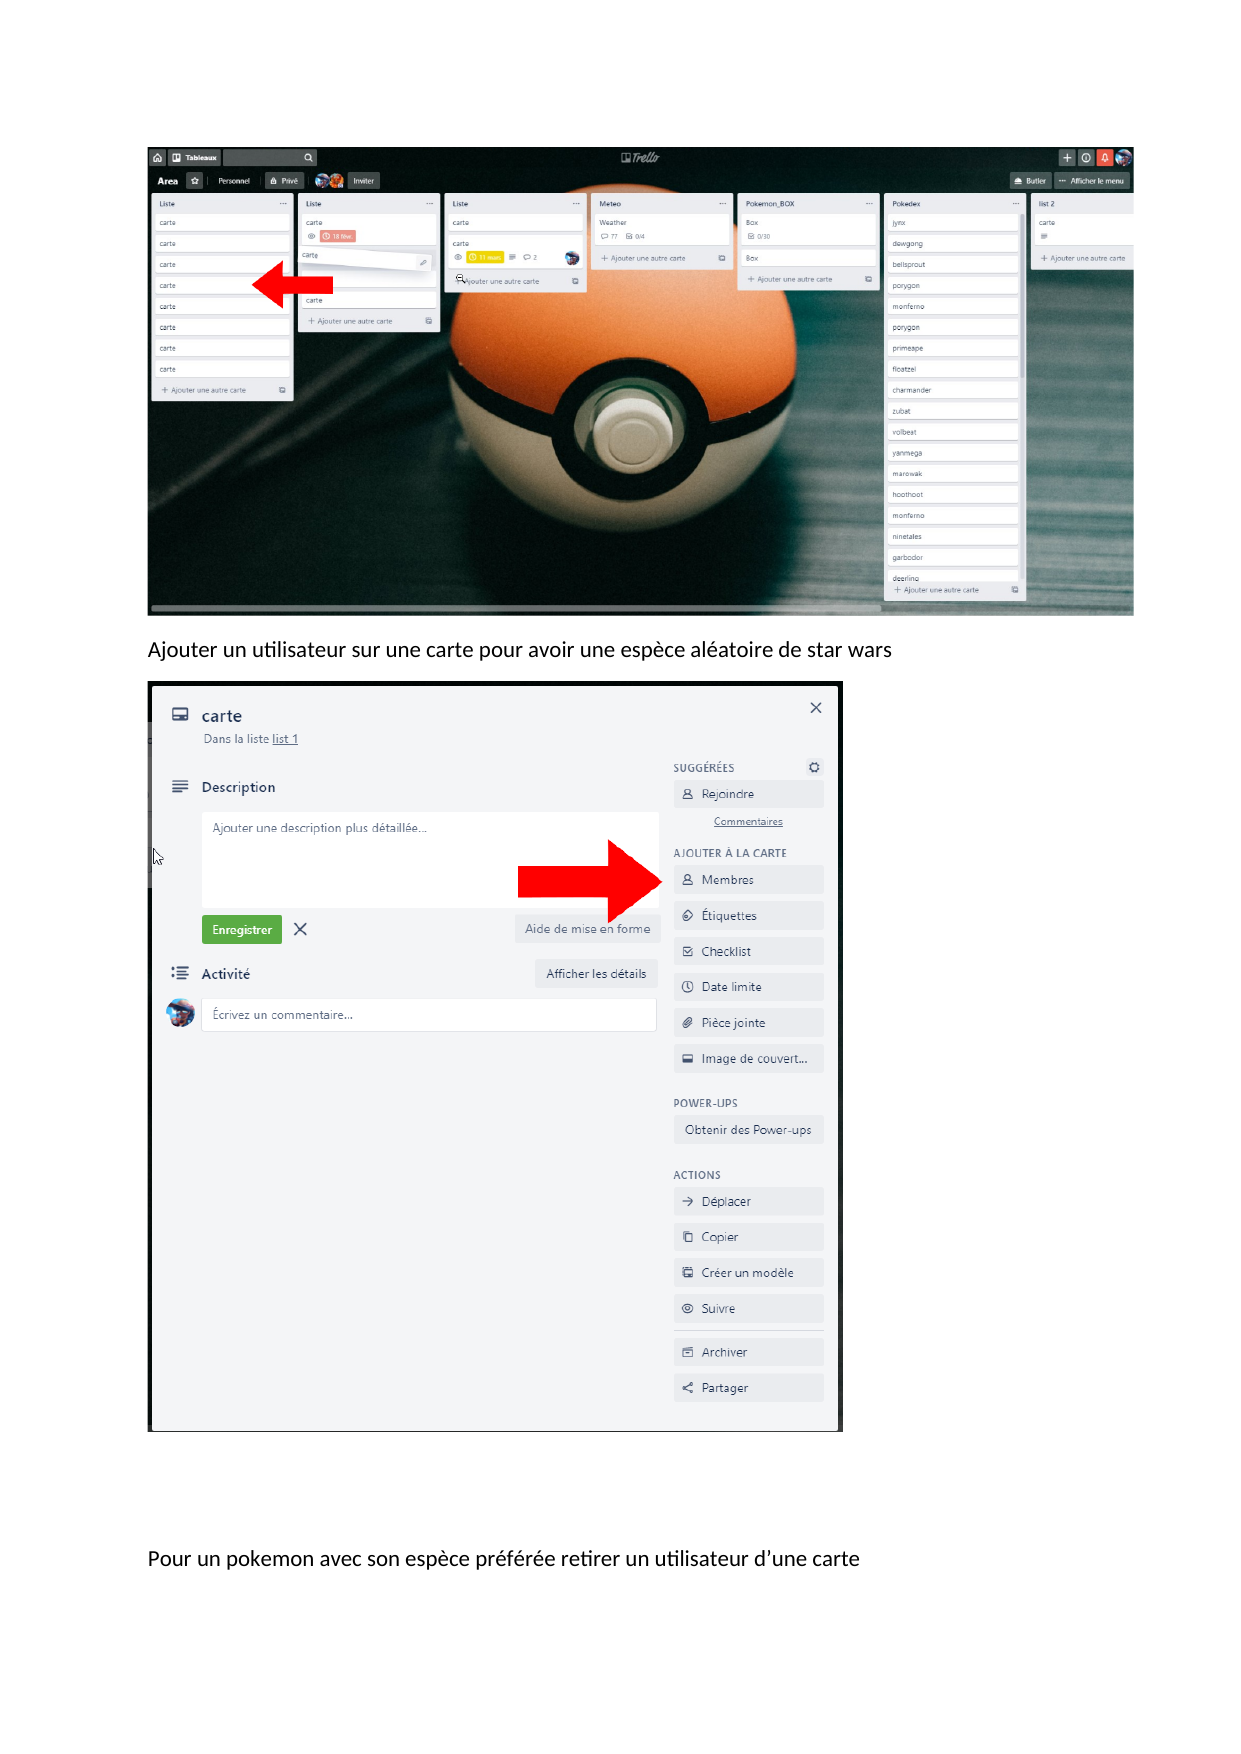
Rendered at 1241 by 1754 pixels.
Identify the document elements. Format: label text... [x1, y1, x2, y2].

picture [147, 681, 843, 1432]
text Pour un pokemon avec son espèce préférée retirer un utilisateur d’une carte [148, 1544, 1093, 1572]
text Ajouter un utilisateur sur une carte pour avoir une espèce aléatoire de star wars [148, 635, 1093, 663]
picture [147, 147, 1134, 616]
